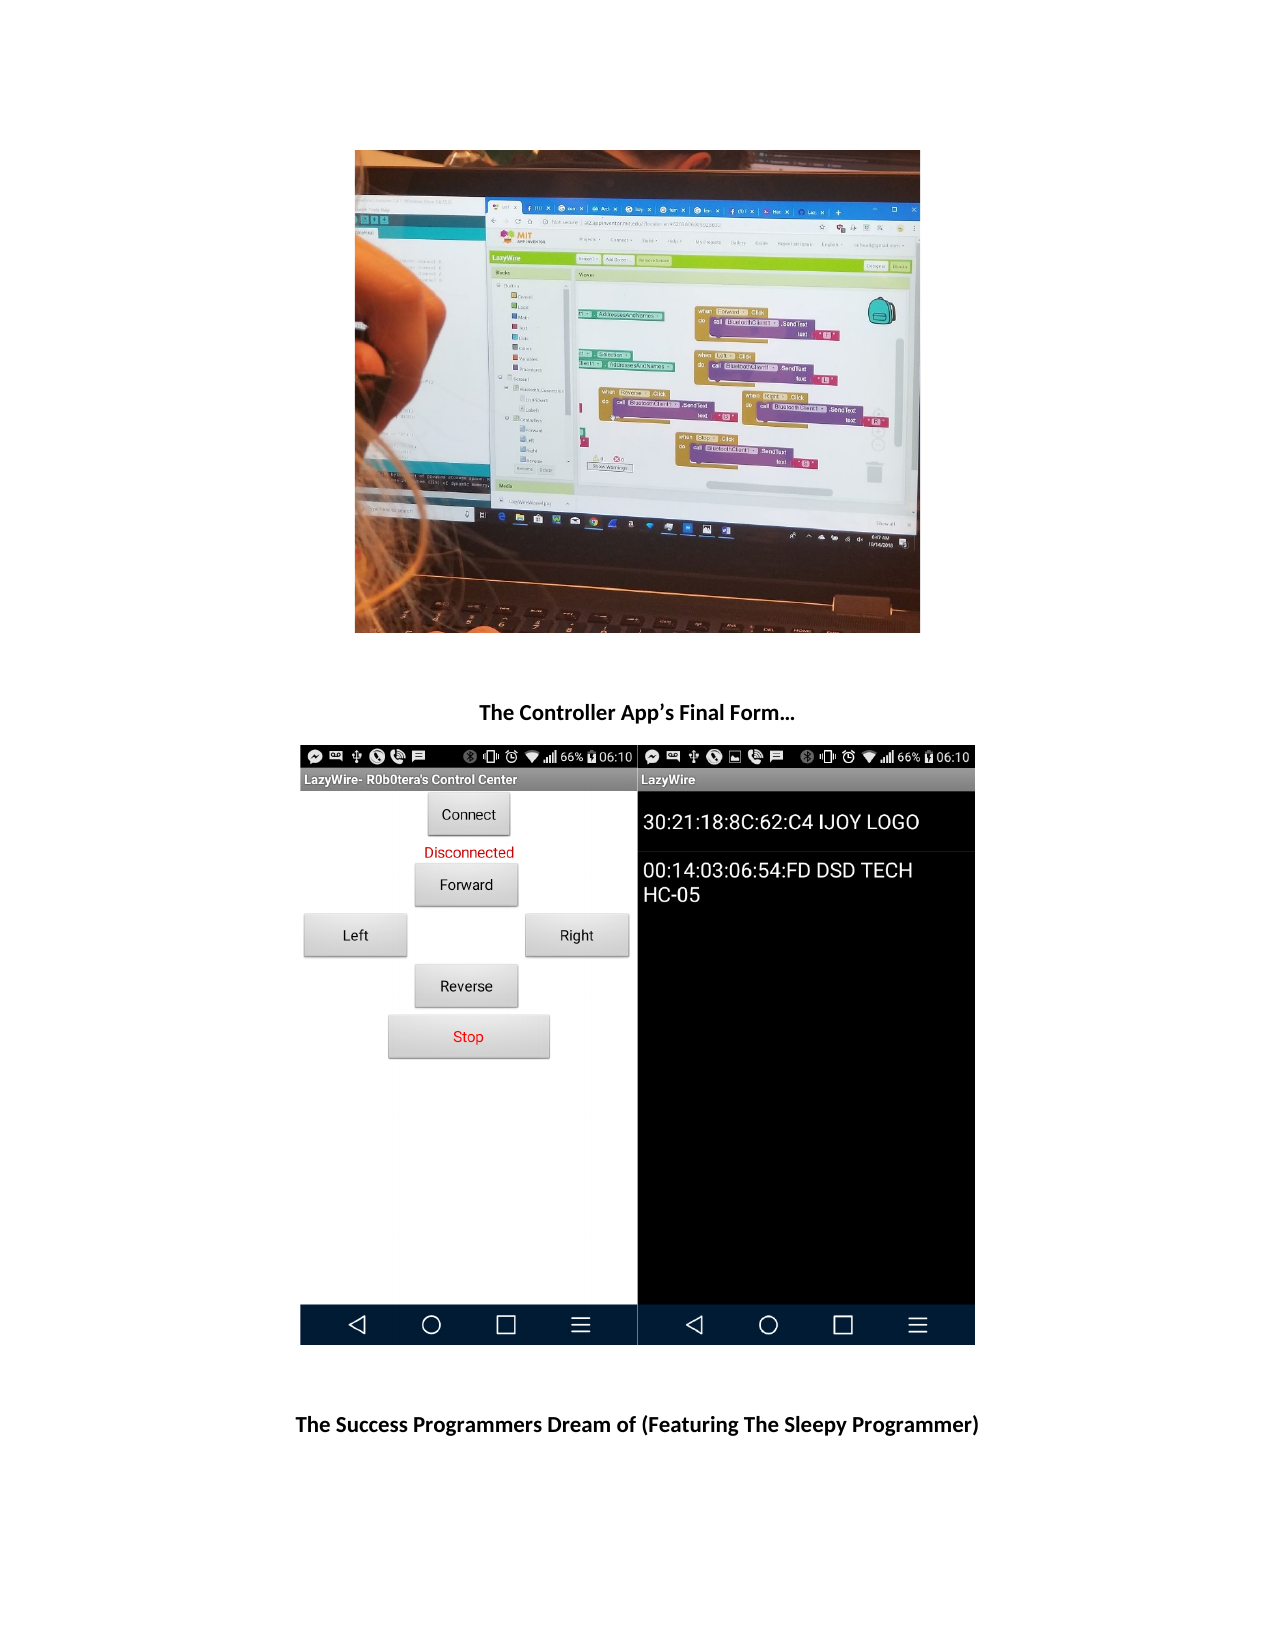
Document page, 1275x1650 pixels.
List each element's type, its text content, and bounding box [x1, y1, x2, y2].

picture [300, 745, 975, 1345]
text The Controller App’s Final Form… [150, 698, 1125, 726]
picture [354, 150, 921, 633]
text The Success Programmers Dream of (Featuring The Sleepy Programmer) [150, 1410, 1125, 1438]
